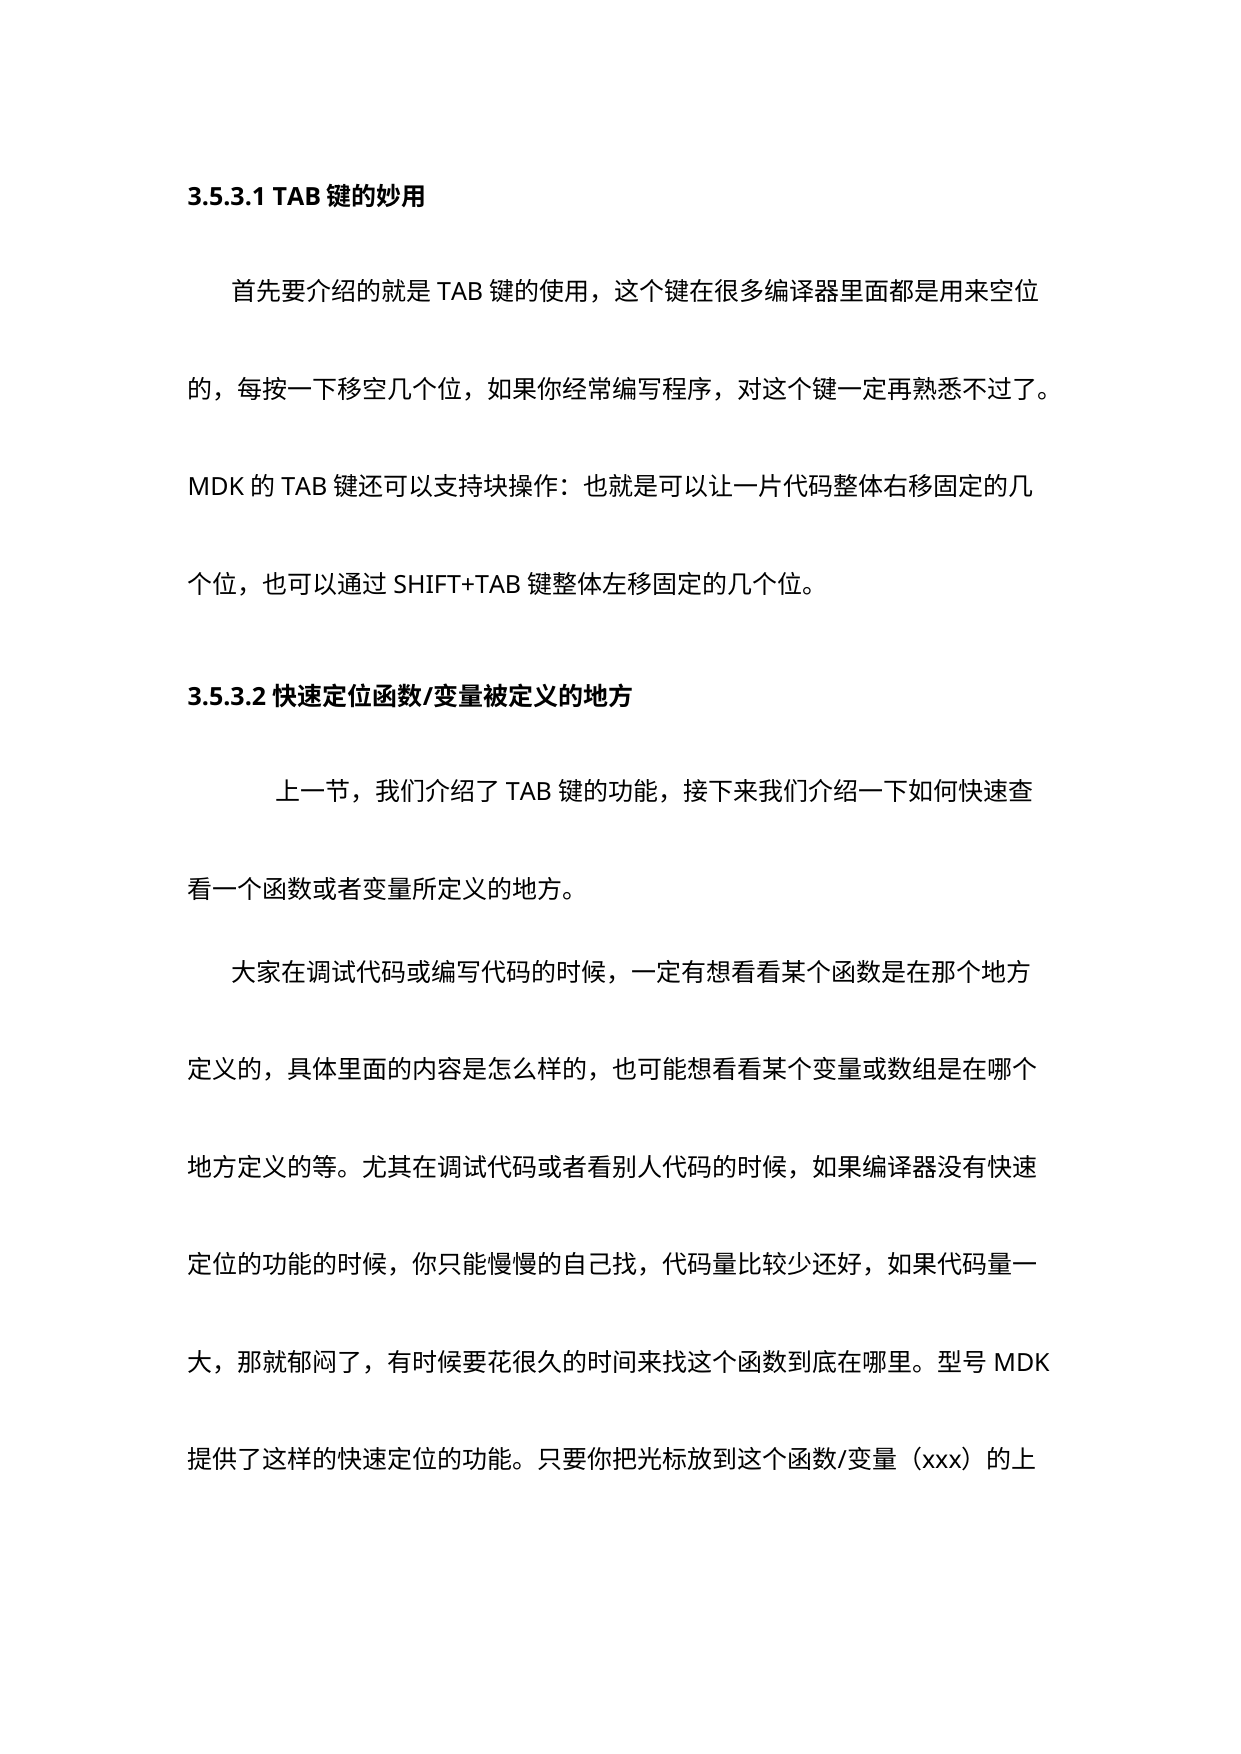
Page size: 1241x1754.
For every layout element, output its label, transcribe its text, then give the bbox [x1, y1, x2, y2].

text 上一节，我们介绍了 TAB 键的功能，接下来我们介绍一下如何快速查看一个函数或者变量所定义的地方。 [187, 757, 1053, 920]
text 首先要介绍的就是 TAB 键的使用，这个键在很多编译器里面都是用来空位的，每按一下移空几个位，如果你经常编写程序，对这个键一定再熟悉不过了。MDK 的 TAB 键还可以支持块操作：也就是可以让一片代码整体右移固定的几个位，也可以通过 SHIFT+TAB 键整体左移固定的几个位。 [187, 257, 1053, 615]
subtitle 3.5.3.1 TAB键的妙用 [187, 162, 1053, 227]
subtitle 3.5.3.2 快速定位函数/变量被定义的地方 [187, 662, 1053, 727]
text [187, 938, 1053, 1490]
